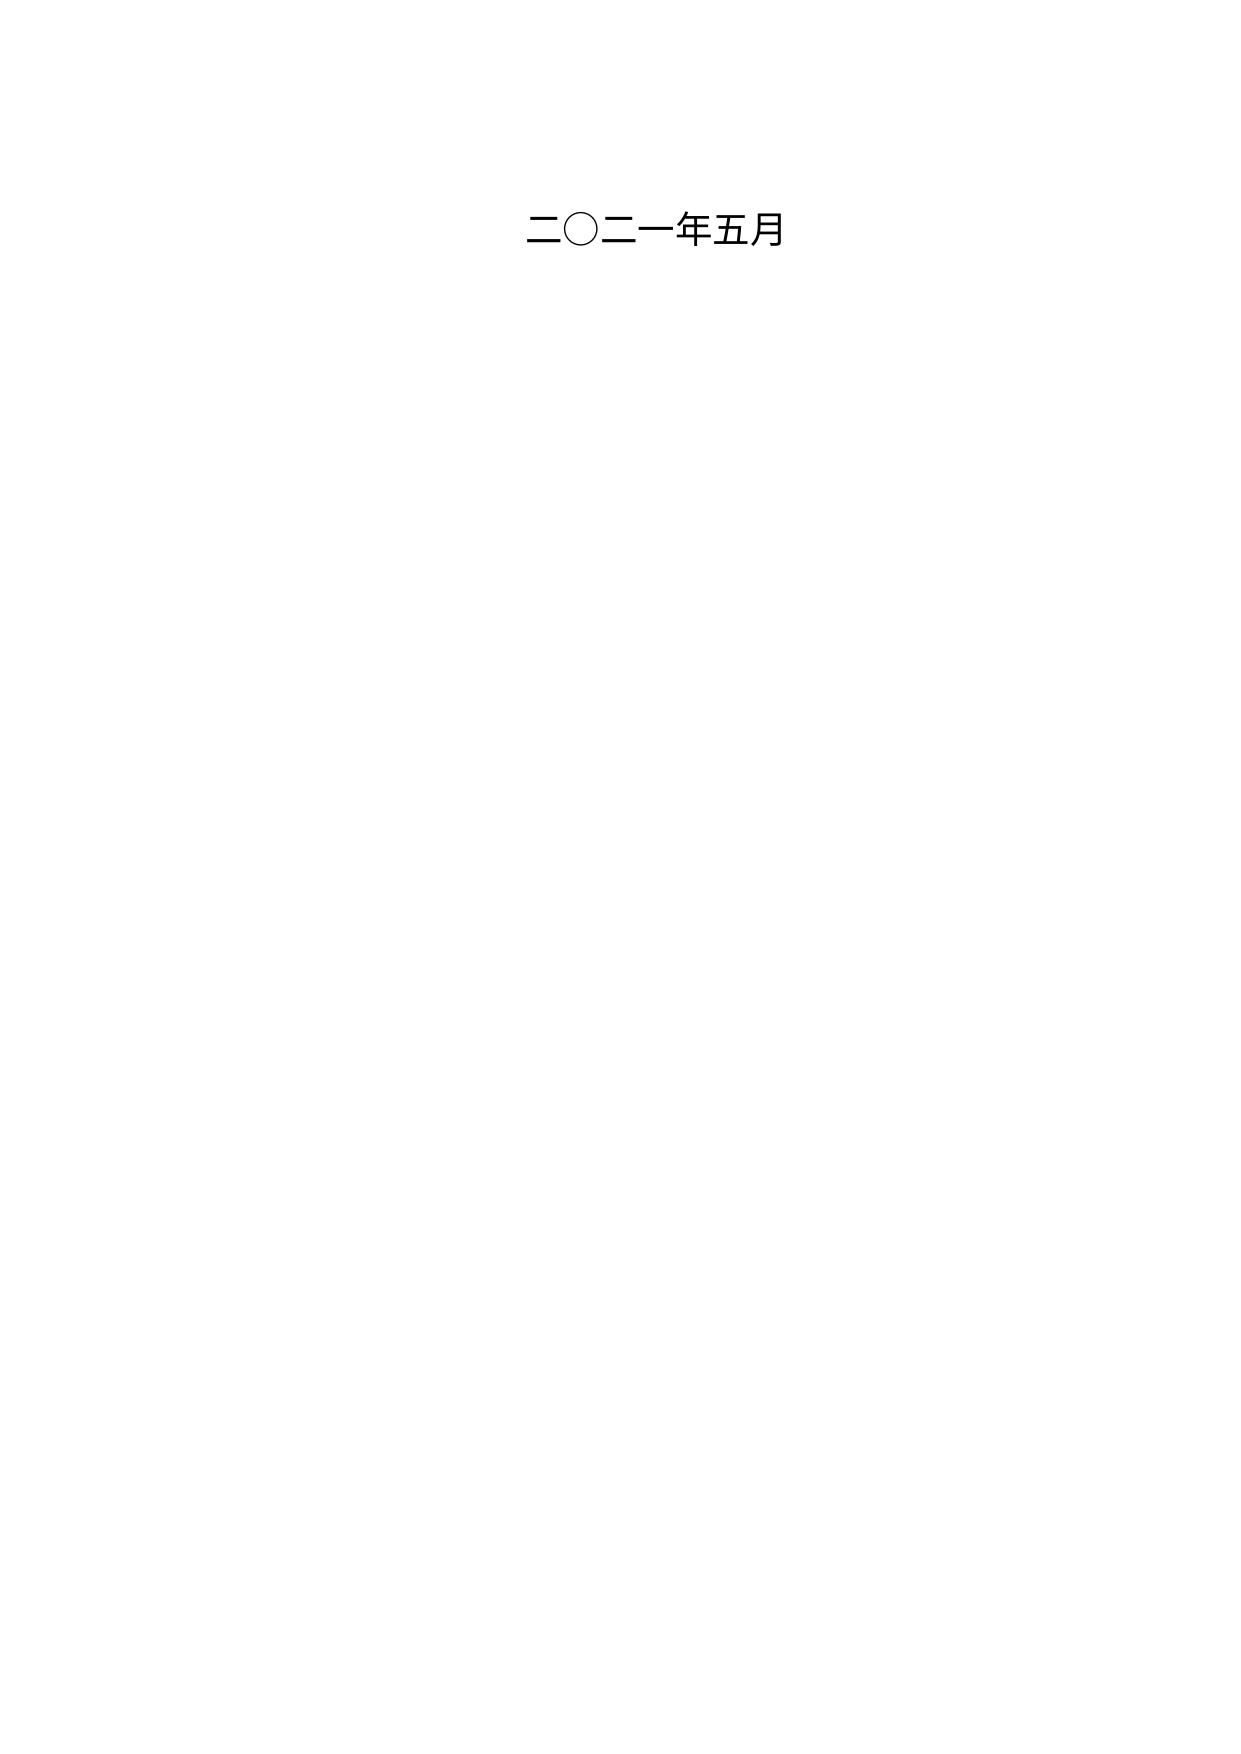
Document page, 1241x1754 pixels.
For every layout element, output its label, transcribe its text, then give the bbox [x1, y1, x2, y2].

text 二○二一年五月 [237, 194, 1053, 259]
